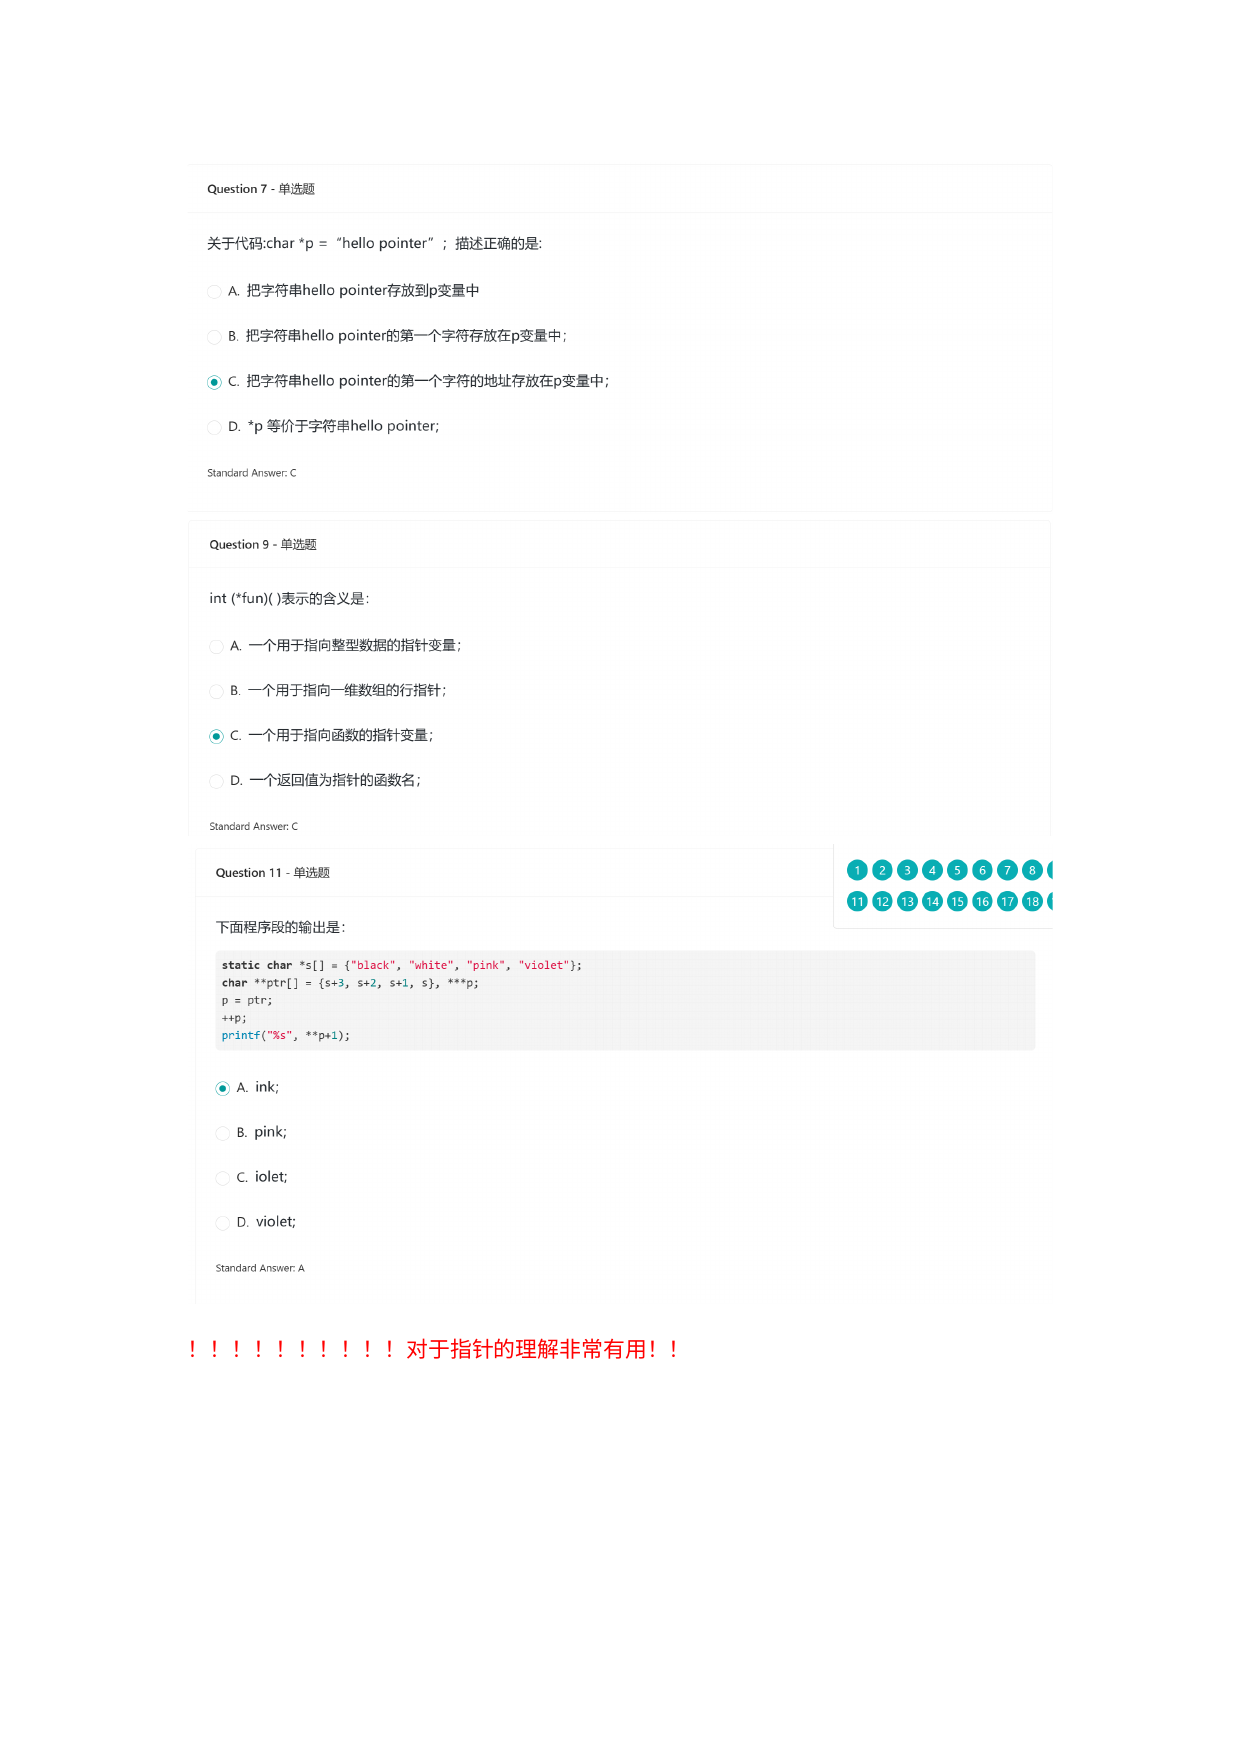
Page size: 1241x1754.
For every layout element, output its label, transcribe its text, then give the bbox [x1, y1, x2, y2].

picture [187, 844, 1053, 1304]
text ！！！！！！！！！！对于指针的理解非常有用！！ [187, 1332, 1053, 1364]
picture [187, 519, 1053, 836]
picture [187, 162, 1053, 514]
